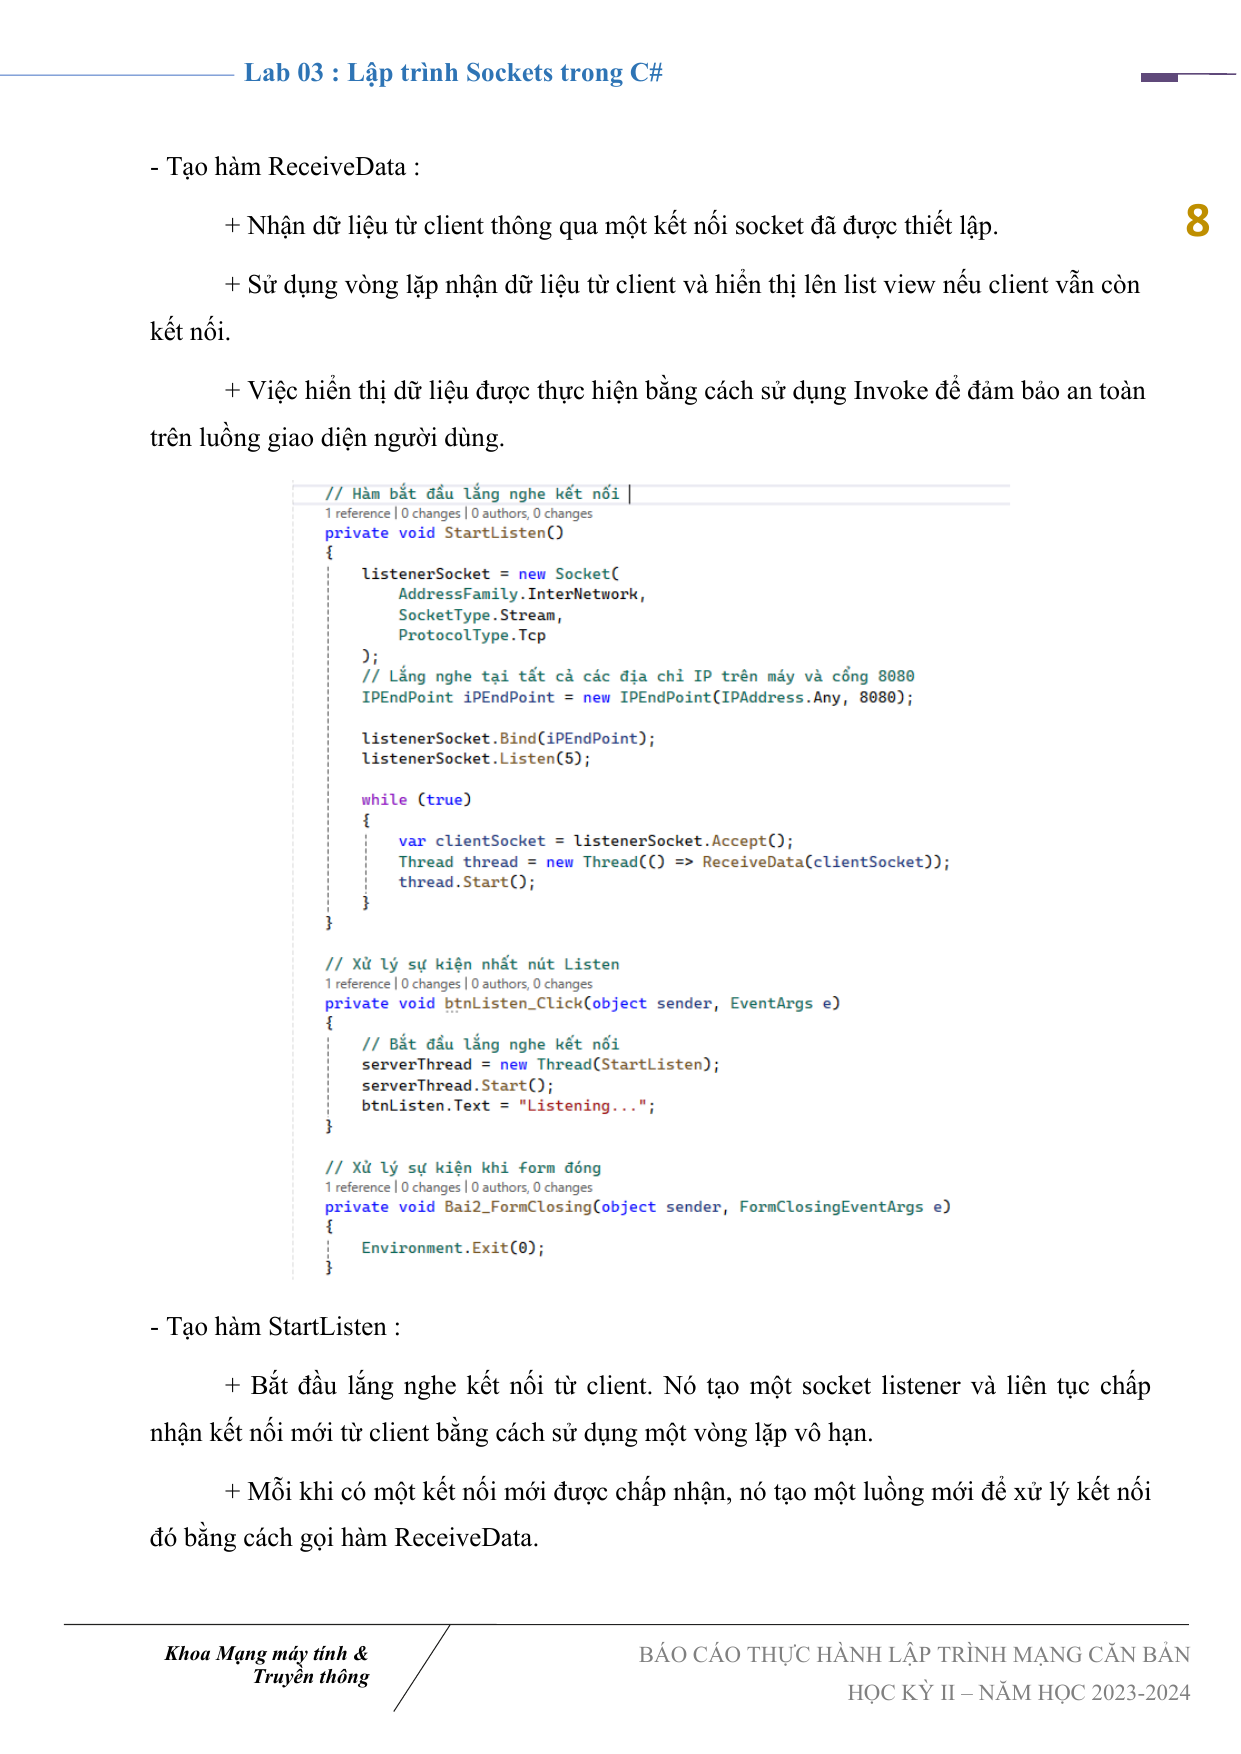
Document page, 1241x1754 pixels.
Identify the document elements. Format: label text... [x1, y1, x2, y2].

text - Tạo hàm StartListen : [150, 1310, 1153, 1341]
text - Tạo hàm ReceiveData : [150, 150, 1153, 181]
picture [292, 480, 1011, 1282]
text + Nhận dữ liệu từ client thông qua một kết nối socket đã được thiết lập. [150, 209, 1153, 240]
text + Bắt đầu lắng nghe kết nối từ client. Nó tạo một socket listener và liên tục chấp nhận kết nối mới từ client bằng cách sử dụng một vòng lặp vô hạn. [150, 1369, 1153, 1447]
text + Sử dụng vòng lặp nhận dữ liệu từ client và hiển thị lên list view nếu client vẫn còn kết nối. [150, 268, 1153, 346]
text + Việc hiển thị dữ liệu được thực hiện bằng cách sử dụng Invoke để đảm bảo an toàn trên luồng giao diện người dùng. [150, 374, 1153, 452]
text + Mỗi khi có một kết nối mới được chấp nhận, nó tạo một luồng mới để xử lý kết nối đó bằng cách gọi hàm ReceiveData. [150, 1475, 1153, 1553]
